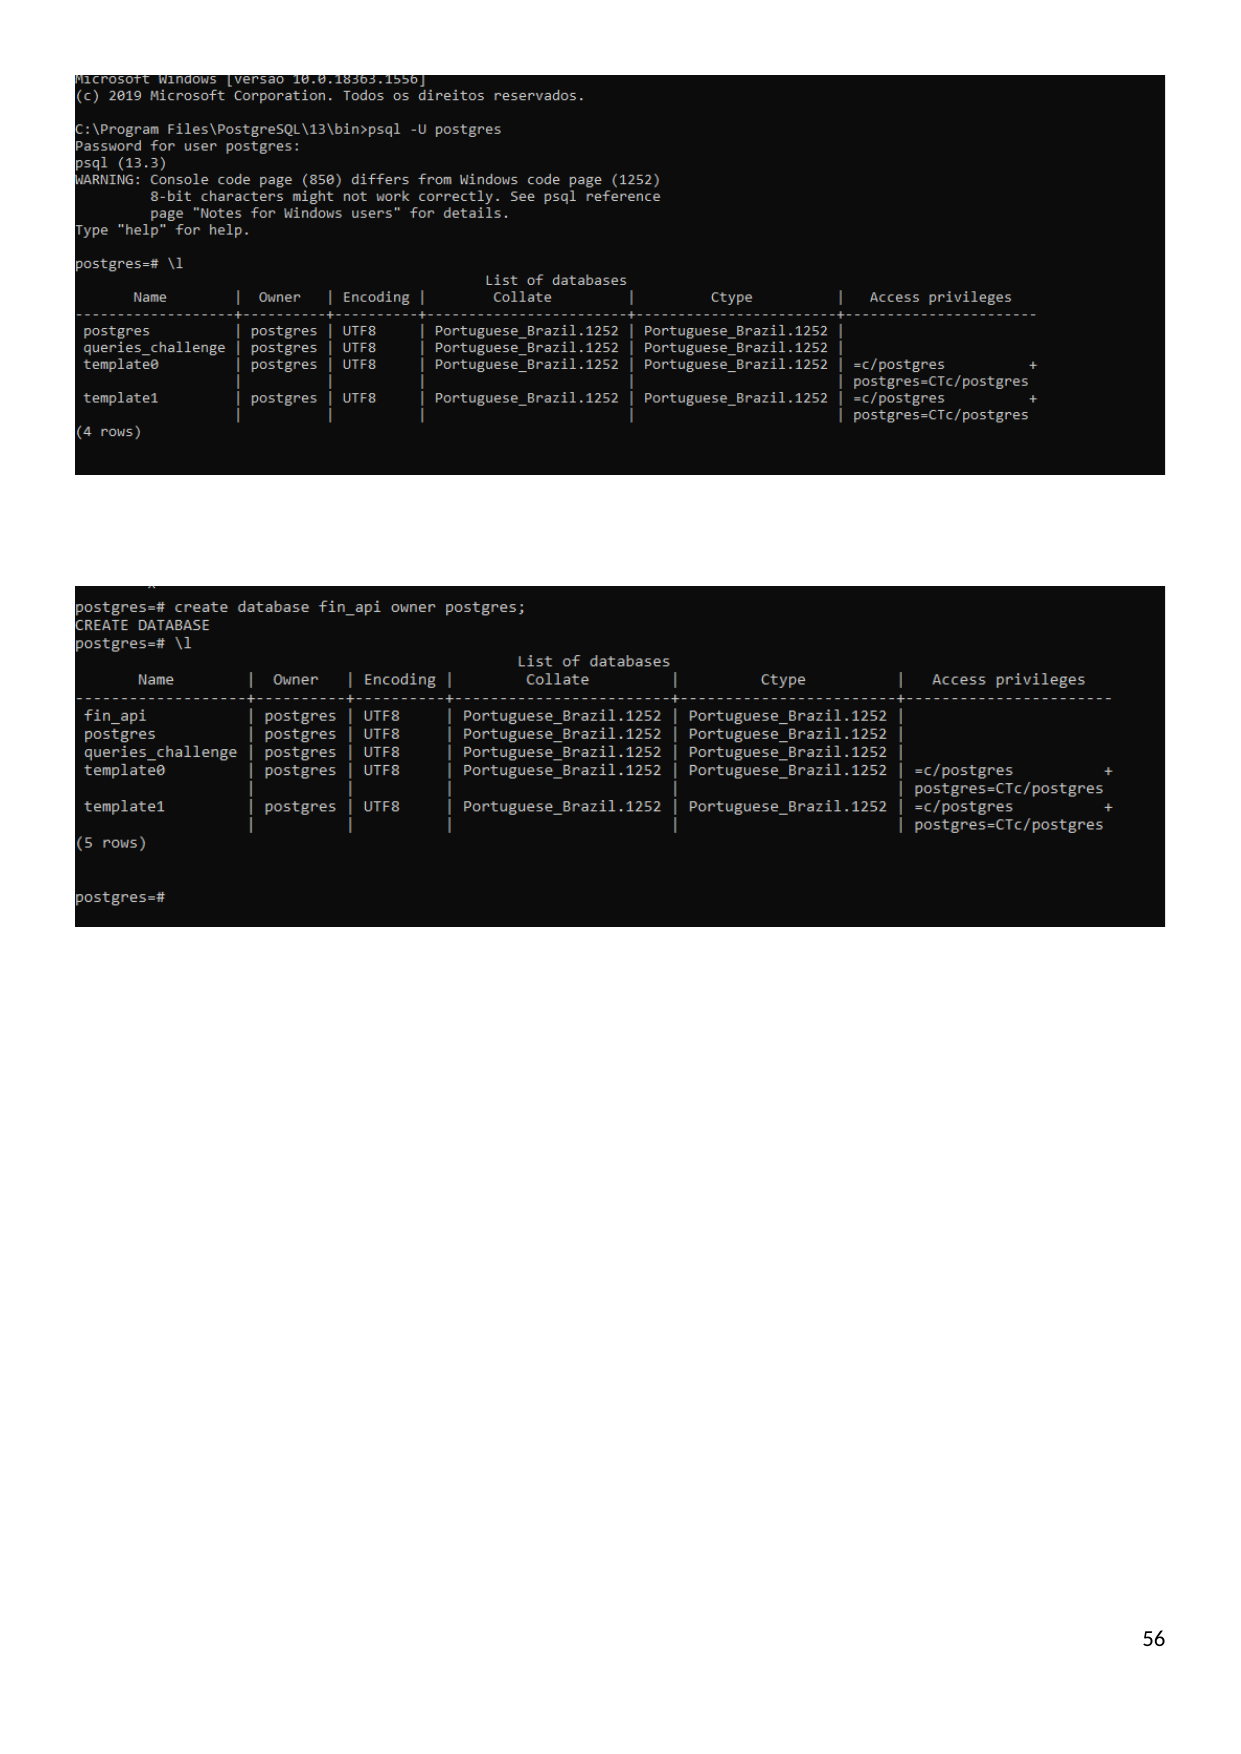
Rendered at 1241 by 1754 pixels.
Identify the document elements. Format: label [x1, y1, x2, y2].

picture [75, 75, 1166, 475]
picture [75, 586, 1166, 927]
